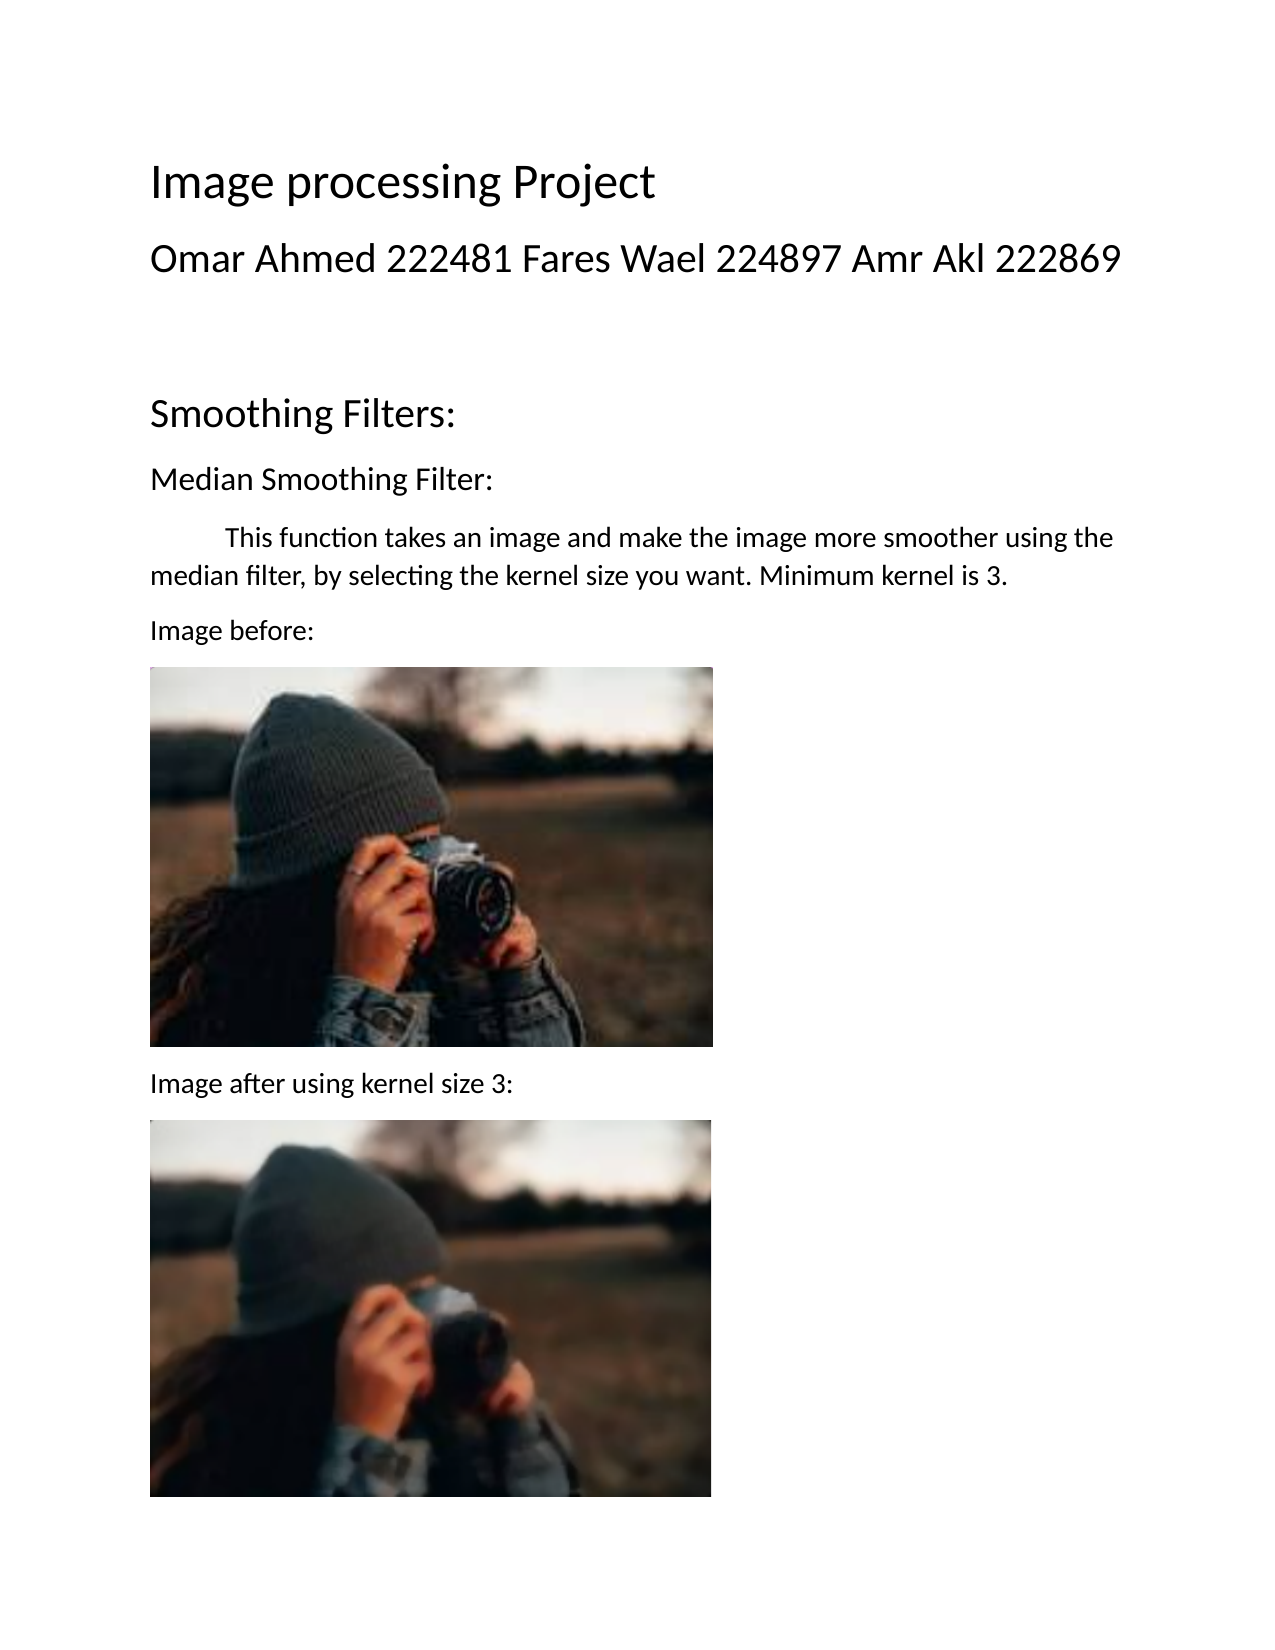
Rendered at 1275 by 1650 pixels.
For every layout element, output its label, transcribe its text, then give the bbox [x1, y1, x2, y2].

picture [150, 1120, 712, 1497]
text Image before: [150, 612, 1125, 648]
text Smoothing Filters: [150, 387, 1125, 437]
text This function takes an image and make the image more smoother using the median filter, by selecting the kernel size you want. Minimum kernel is 3. [150, 519, 1125, 593]
text Image after using kernel size 3: [150, 1065, 1125, 1101]
text Omar Ahmed 222481 Fares Wael 224897 Amr Akl 222869 [150, 232, 1125, 283]
text Image processing Project [150, 150, 1125, 211]
text Median Smoothing Filter: [150, 458, 1125, 499]
picture [150, 667, 713, 1047]
